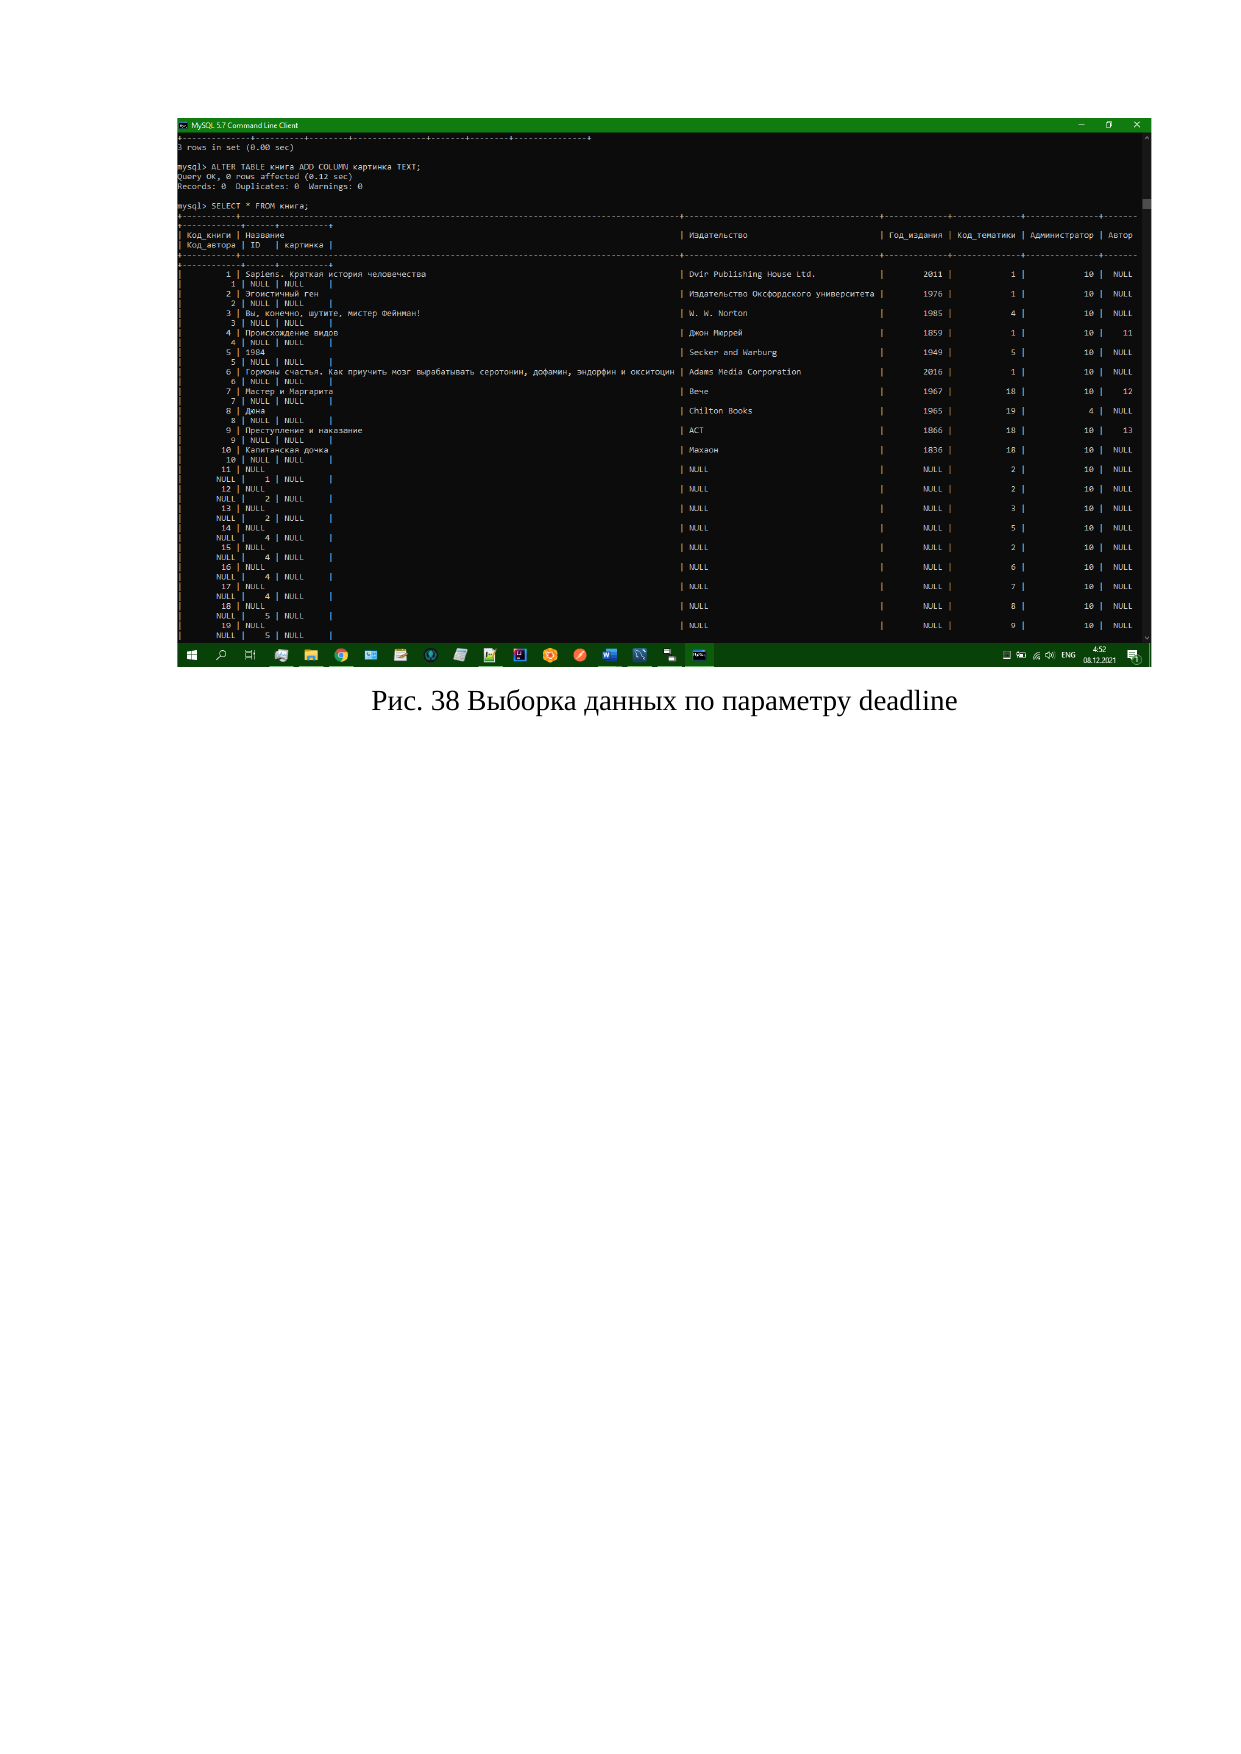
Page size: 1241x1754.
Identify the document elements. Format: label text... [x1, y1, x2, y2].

text Рис. 38 Выборка данных по параметру deadline [177, 667, 1152, 717]
picture [177, 118, 1152, 667]
